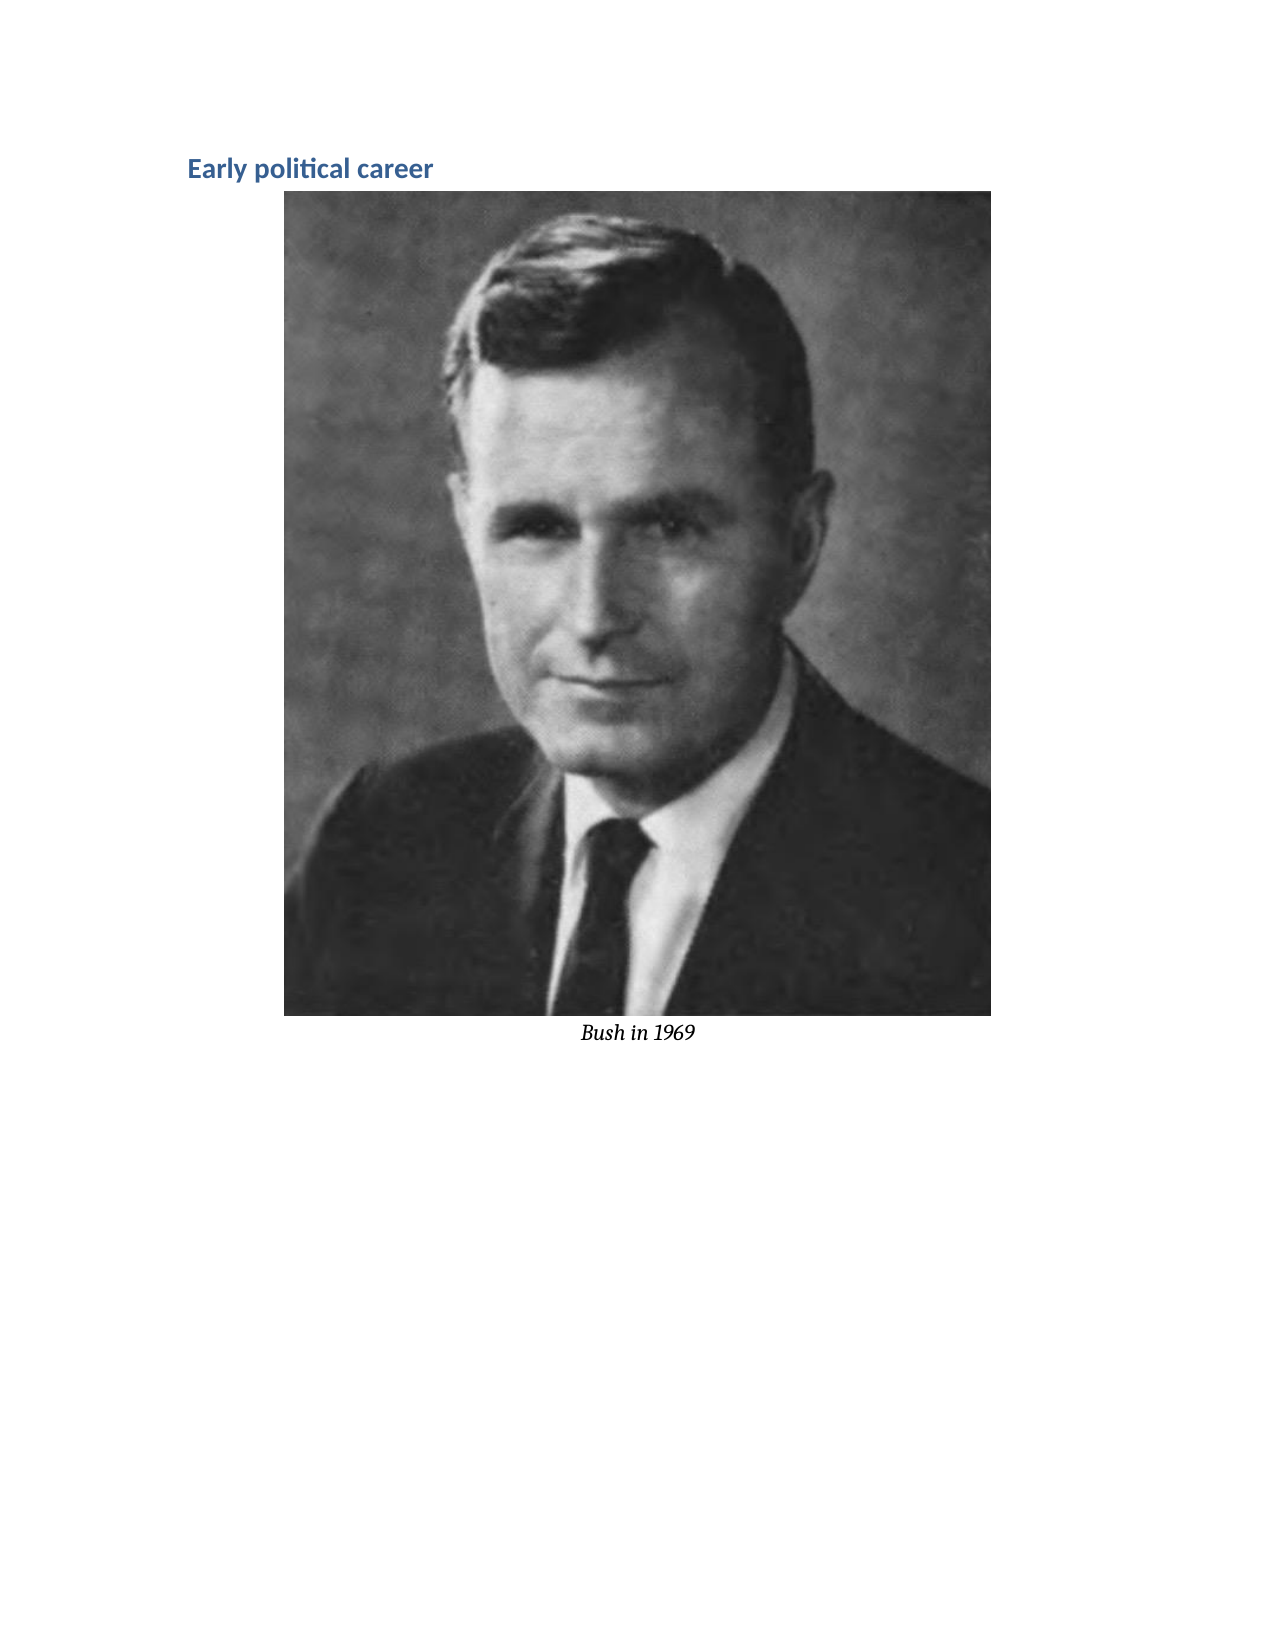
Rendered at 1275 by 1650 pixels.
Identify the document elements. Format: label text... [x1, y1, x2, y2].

picture [284, 191, 991, 1016]
subtitle Early political career [187, 150, 1087, 186]
